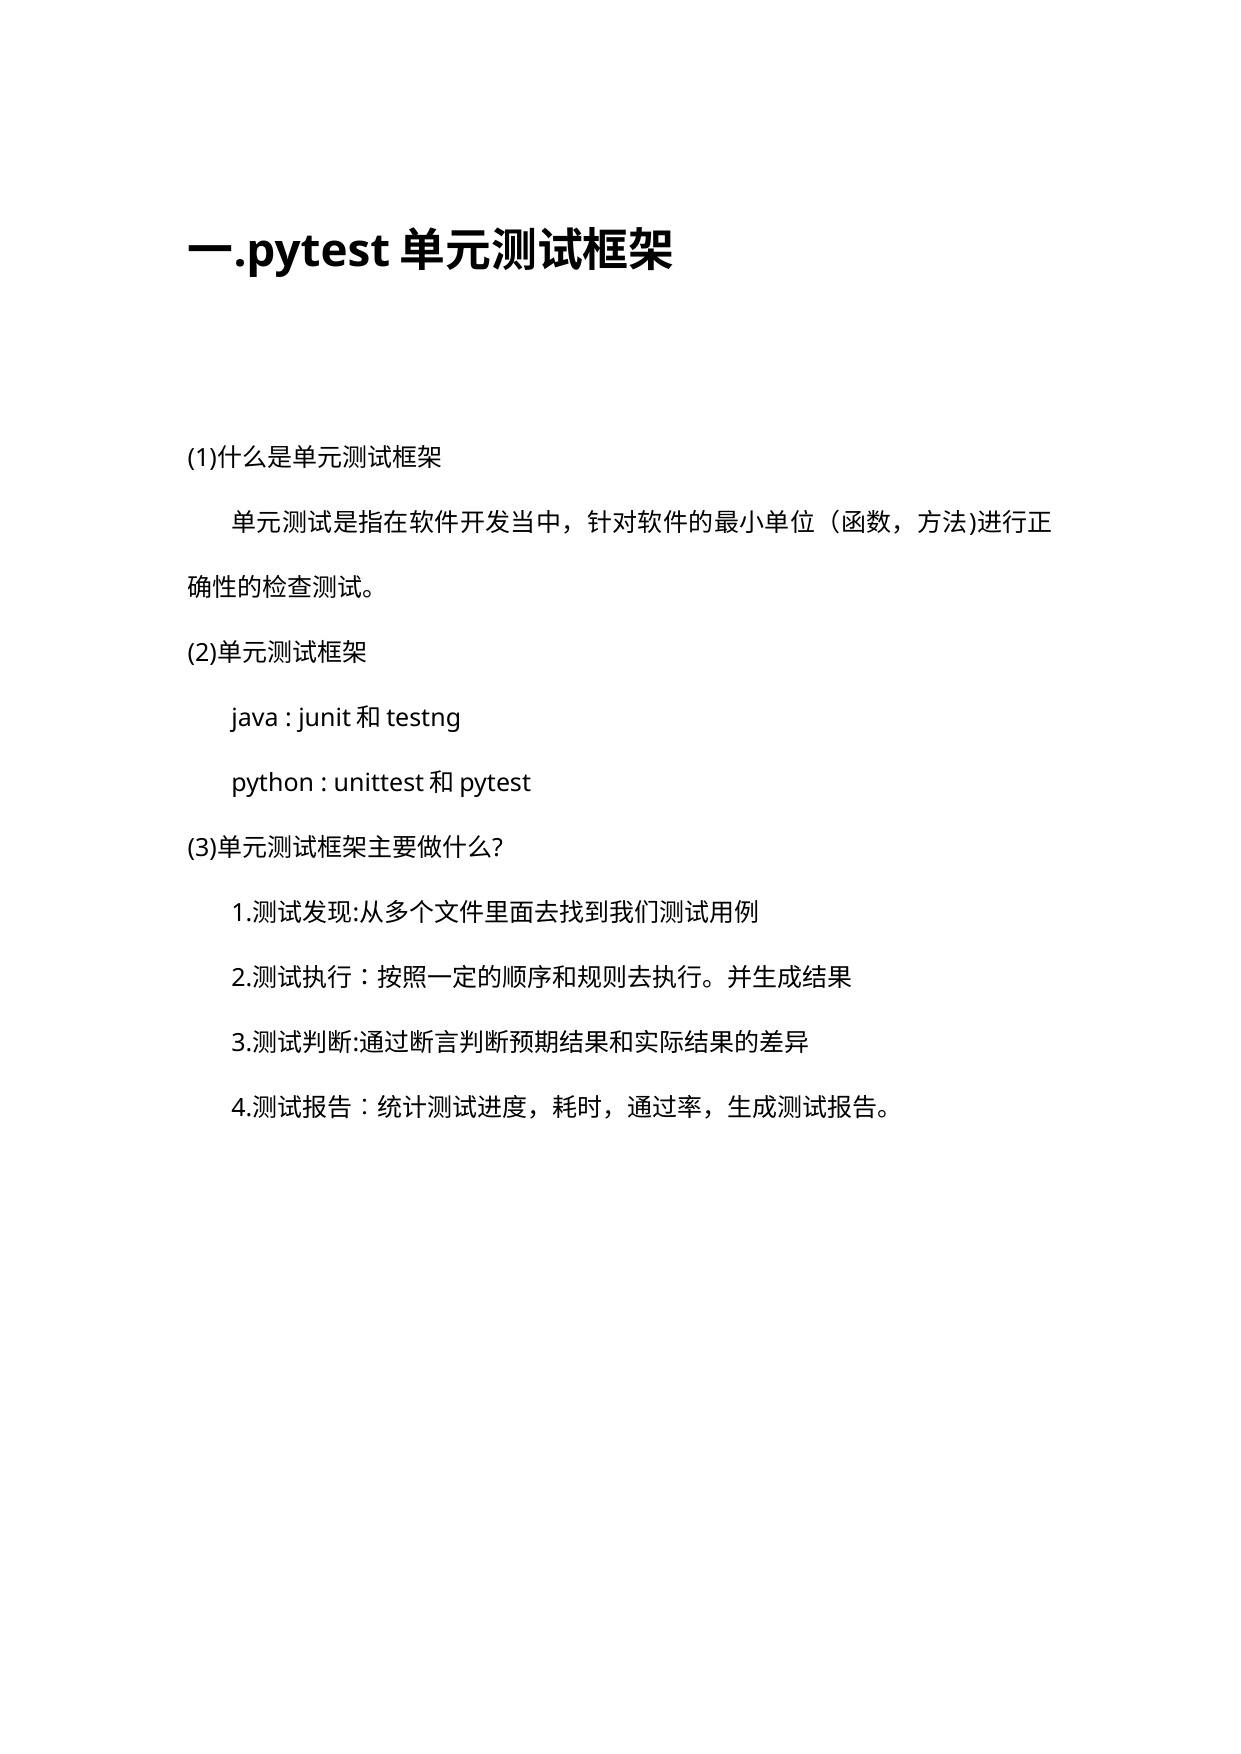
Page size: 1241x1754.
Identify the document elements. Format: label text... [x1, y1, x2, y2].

text (2)单元测试框架 [187, 618, 1053, 683]
text python : unittest和pytest [187, 748, 1053, 813]
text 单元测试是指在软件开发当中，针对软件的最小单位（函数，方法)进行正确性的检查测试。 [187, 488, 1053, 618]
text 1.测试发现:从多个文件里面去找到我们测试用例 [231, 878, 1053, 943]
text (3)单元测试框架主要做什么? [187, 813, 1053, 878]
text 4.测试报告︰统计测试进度，耗时，通过率，生成测试报告。 [231, 1073, 1053, 1138]
text 3.测试判断:通过断言判断预期结果和实际结果的差异 [231, 1008, 1053, 1073]
text java : junit和testng [187, 683, 1053, 748]
subtitle 一.pytest单元测试框架 [187, 197, 1053, 295]
text (1)什么是单元测试框架 [187, 423, 1053, 488]
text 2.测试执行∶按照一定的顺序和规则去执行。并生成结果 [231, 943, 1053, 1008]
